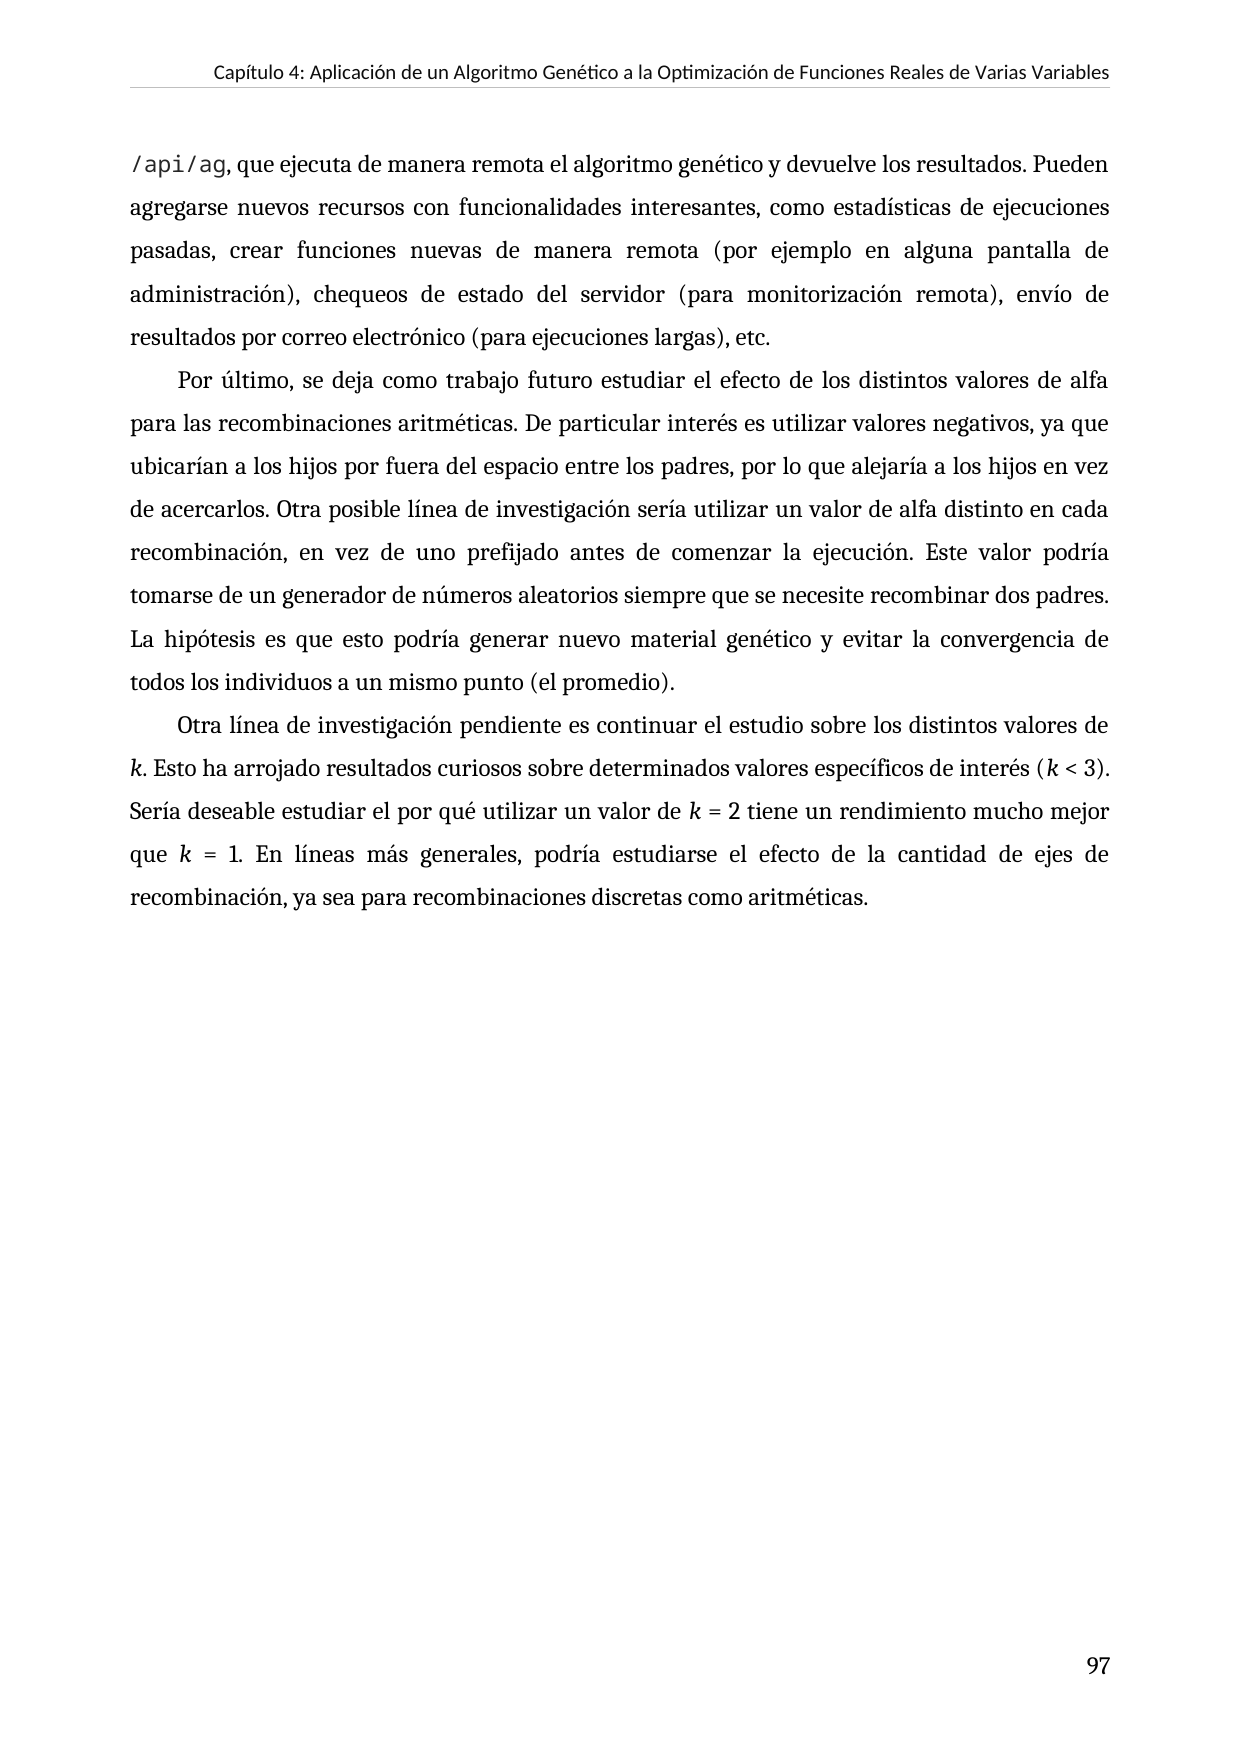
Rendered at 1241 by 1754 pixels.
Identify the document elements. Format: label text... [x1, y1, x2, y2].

text Otra línea de investigación pendiente es continuar el estudio sobre los distintos valores de k. Esto ha arrojado resultados curiosos sobre determinados valores específicos de interés (k < 3). Sería deseable estudiar el por qué utilizar un valor de k = 2 tiene un rendimiento mucho mejor que k = 1. En líneas más generales, podría estudiarse el efecto de la cantidad de ejes de recombinación, ya sea para recombinaciones discretas como aritméticas. [130, 711, 1110, 912]
text Por último, se deja como trabajo futuro estudiar el efecto de los distintos valores de alfa para las recombinaciones aritméticas. De particular interés es utilizar valores negativos, ya que ubicarían a los hijos por fuera del espacio entre los padres, por lo que alejaría a los hijos en vez de acercarlos. Otra posible línea de investigación sería utilizar un valor de alfa distinto en cada recombinación, en vez de uno prefijado antes de comenzar la ejecución. Este valor podría tomarse de un generador de números aleatorios siempre que se necesite recombinar dos padres. La hipótesis es que esto podría generar nuevo material genético y evitar la convergencia de todos los individuos a un mismo punto (el promedio). [130, 366, 1110, 696]
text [130, 148, 1110, 351]
